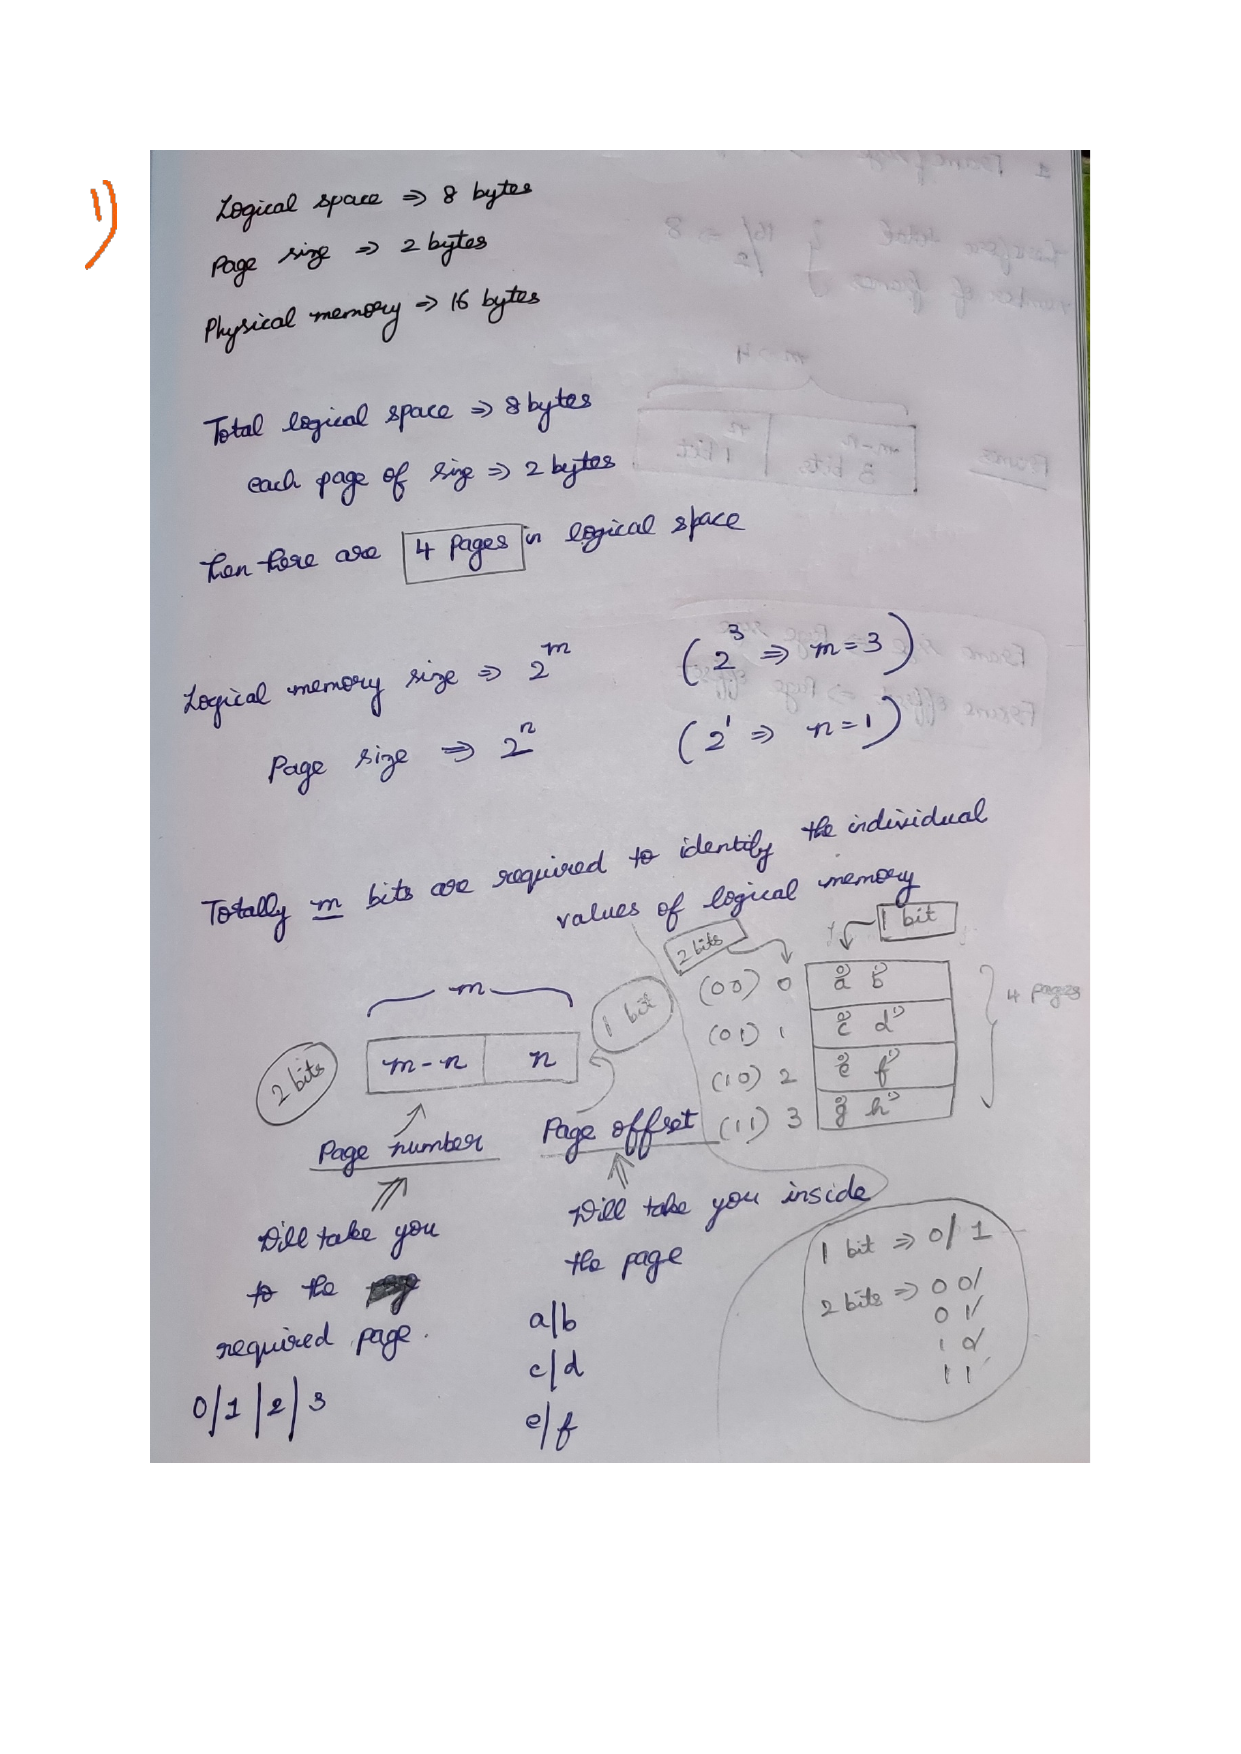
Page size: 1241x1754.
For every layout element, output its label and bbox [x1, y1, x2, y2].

picture [150, 150, 1091, 1463]
picture [85, 180, 117, 270]
